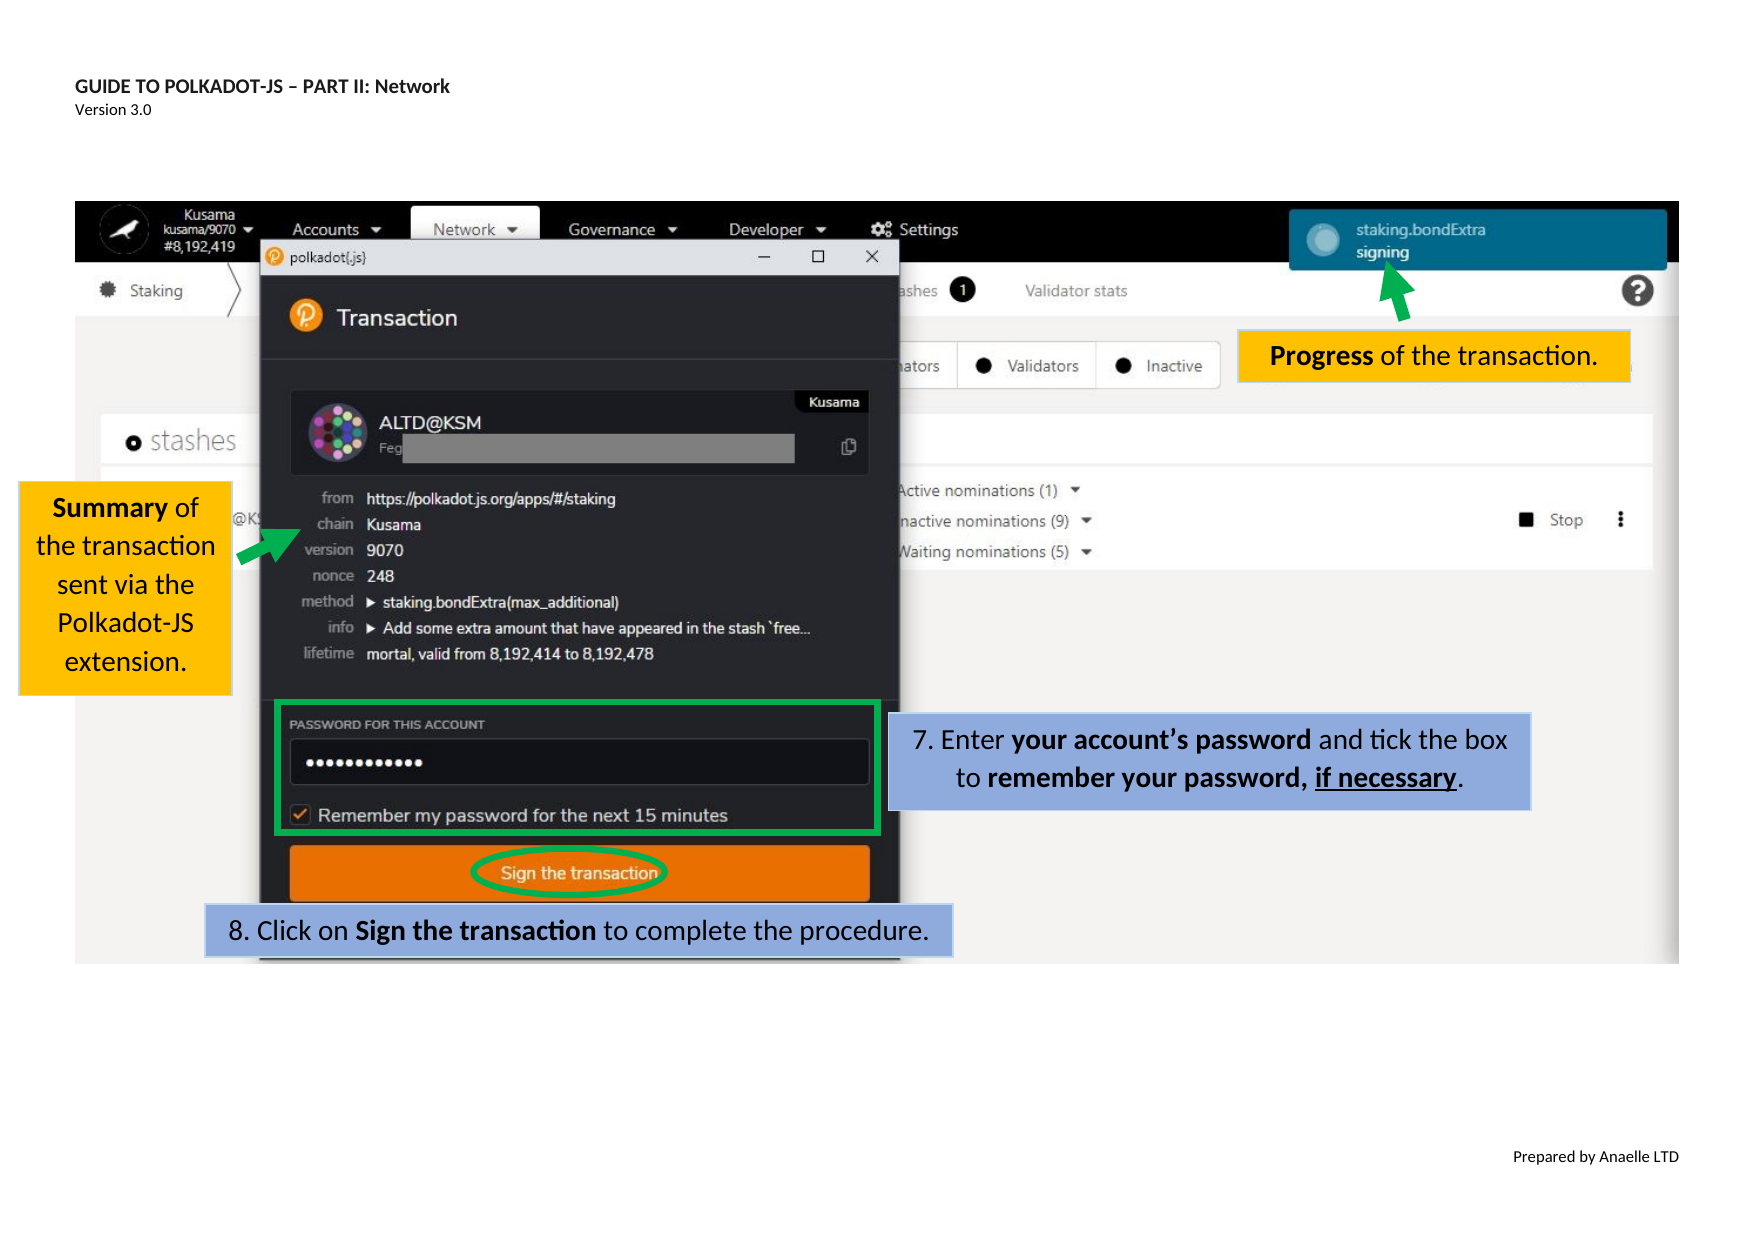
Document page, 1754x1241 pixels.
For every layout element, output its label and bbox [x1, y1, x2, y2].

picture [75, 201, 1679, 964]
